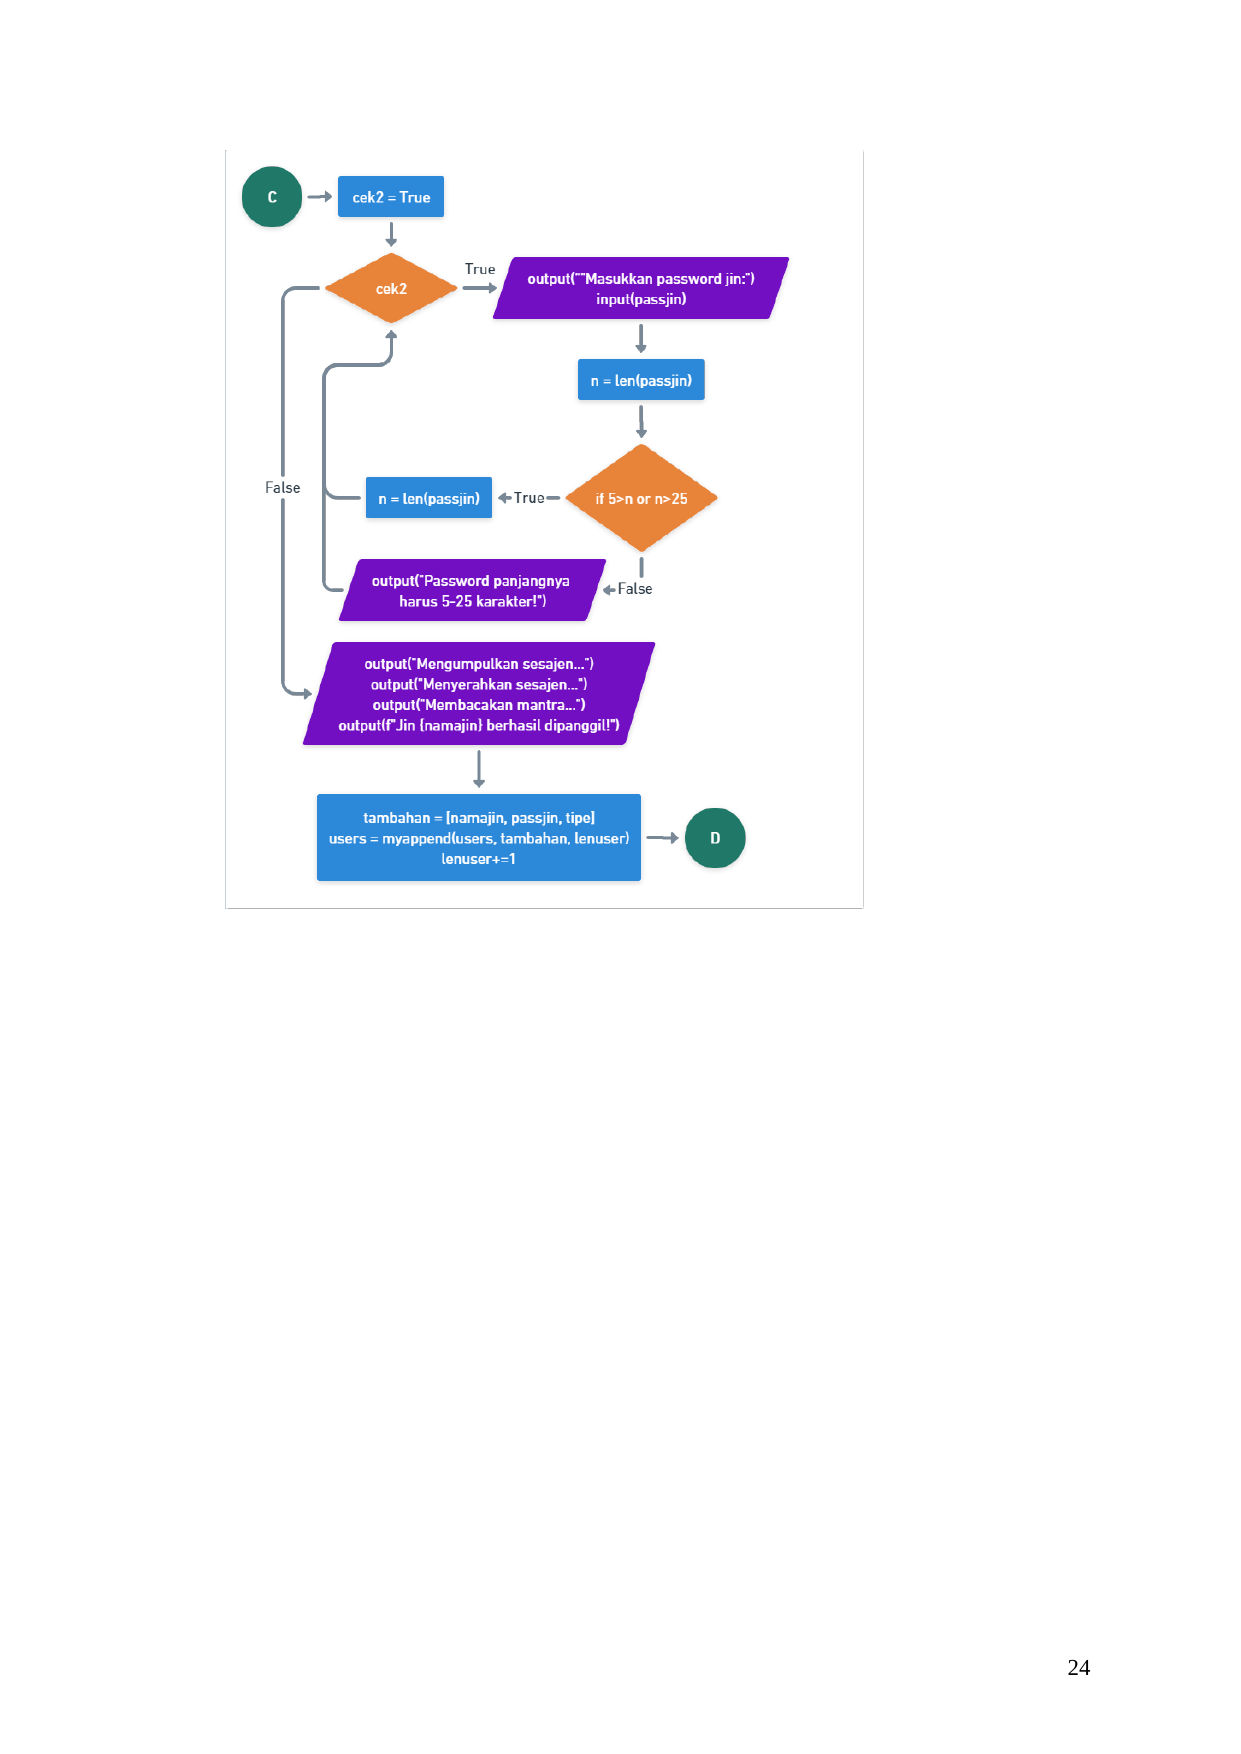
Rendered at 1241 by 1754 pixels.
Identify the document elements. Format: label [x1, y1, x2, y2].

picture [225, 150, 864, 909]
